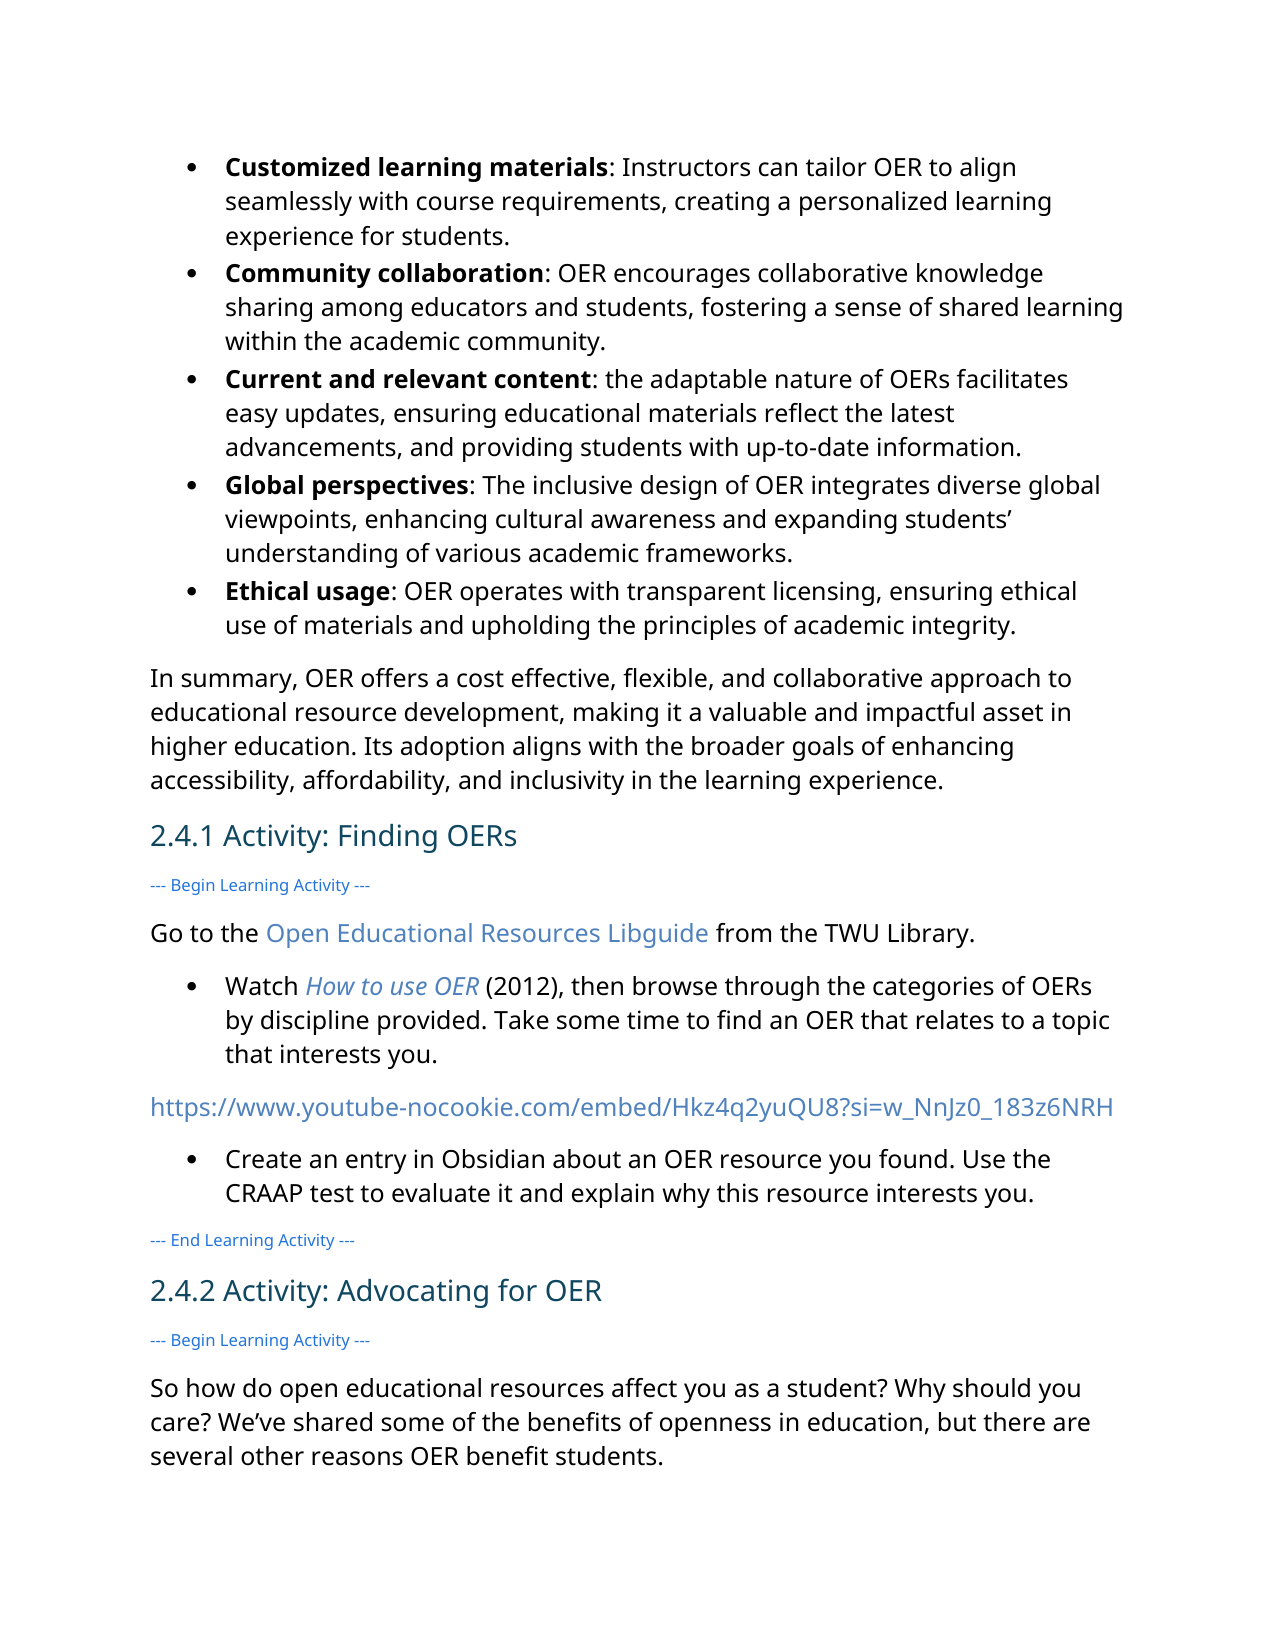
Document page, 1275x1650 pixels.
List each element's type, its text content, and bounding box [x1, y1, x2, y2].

text --- End Learning Activity --- [150, 1229, 1125, 1252]
list Current and relevant content: the adaptable nature of OERs facilitates easy updates, ensuring educational materials reflect the latest advancements, and providing students with up-to-date information. [187, 362, 1125, 464]
list Create an entry in Obsidian about an OER resource you found. Use the CRAAP test to evaluate it and explain why this resource interests you. [187, 1142, 1125, 1210]
text In summary, OER offers a cost effective, flexible, and collaborative approach to educational resource development, making it a valuable and impactful asset in higher education. Its adoption aligns with the broader goals of enhancing accessibility, affordability, and inclusivity in the learning experience. [150, 661, 1125, 797]
text Go to the Open Educational Resources Libguide from the TWU Library. [150, 916, 1125, 949]
subtitle 2.4.1 Activity: Finding OERs [150, 816, 1125, 855]
list Global perspectives: The inclusive design of OER integrates diverse global viewpoints, enhancing cultural awareness and expanding students’ understanding of various academic frameworks. [187, 468, 1125, 570]
text --- Begin Learning Activity --- [150, 874, 1125, 897]
list Community collaboration: OER encourages collaborative knowledge sharing among educators and students, fostering a sense of shared learning within the academic community. [187, 256, 1125, 358]
text https://www.youtube-nocookie.com/embed/Hkz4q2yuQU8?si=w_NnJz0_183z6NRH [150, 1089, 1125, 1123]
text So how do open educational resources affect you as a student? Why should you care? We’ve shared some of the benefits of openness in education, but there are several other reasons OER benefit students. [150, 1370, 1125, 1472]
text --- Begin Learning Activity --- [150, 1329, 1125, 1352]
list Watch How to use OER (2012), then browse through the categories of OERs by discipline provided. Take some time to find an OER that relates to a topic that interests you. [187, 968, 1125, 1071]
subtitle 2.4.2 Activity: Advocating for OER [150, 1270, 1125, 1310]
list Ethical usage: OER operates with transparent licensing, ensuring ethical use of materials and upholding the principles of academic integrity. [187, 574, 1125, 642]
list Customized learning materials: Instructors can tailor OER to align seamlessly with course requirements, creating a personalized learning experience for students. [187, 150, 1125, 252]
